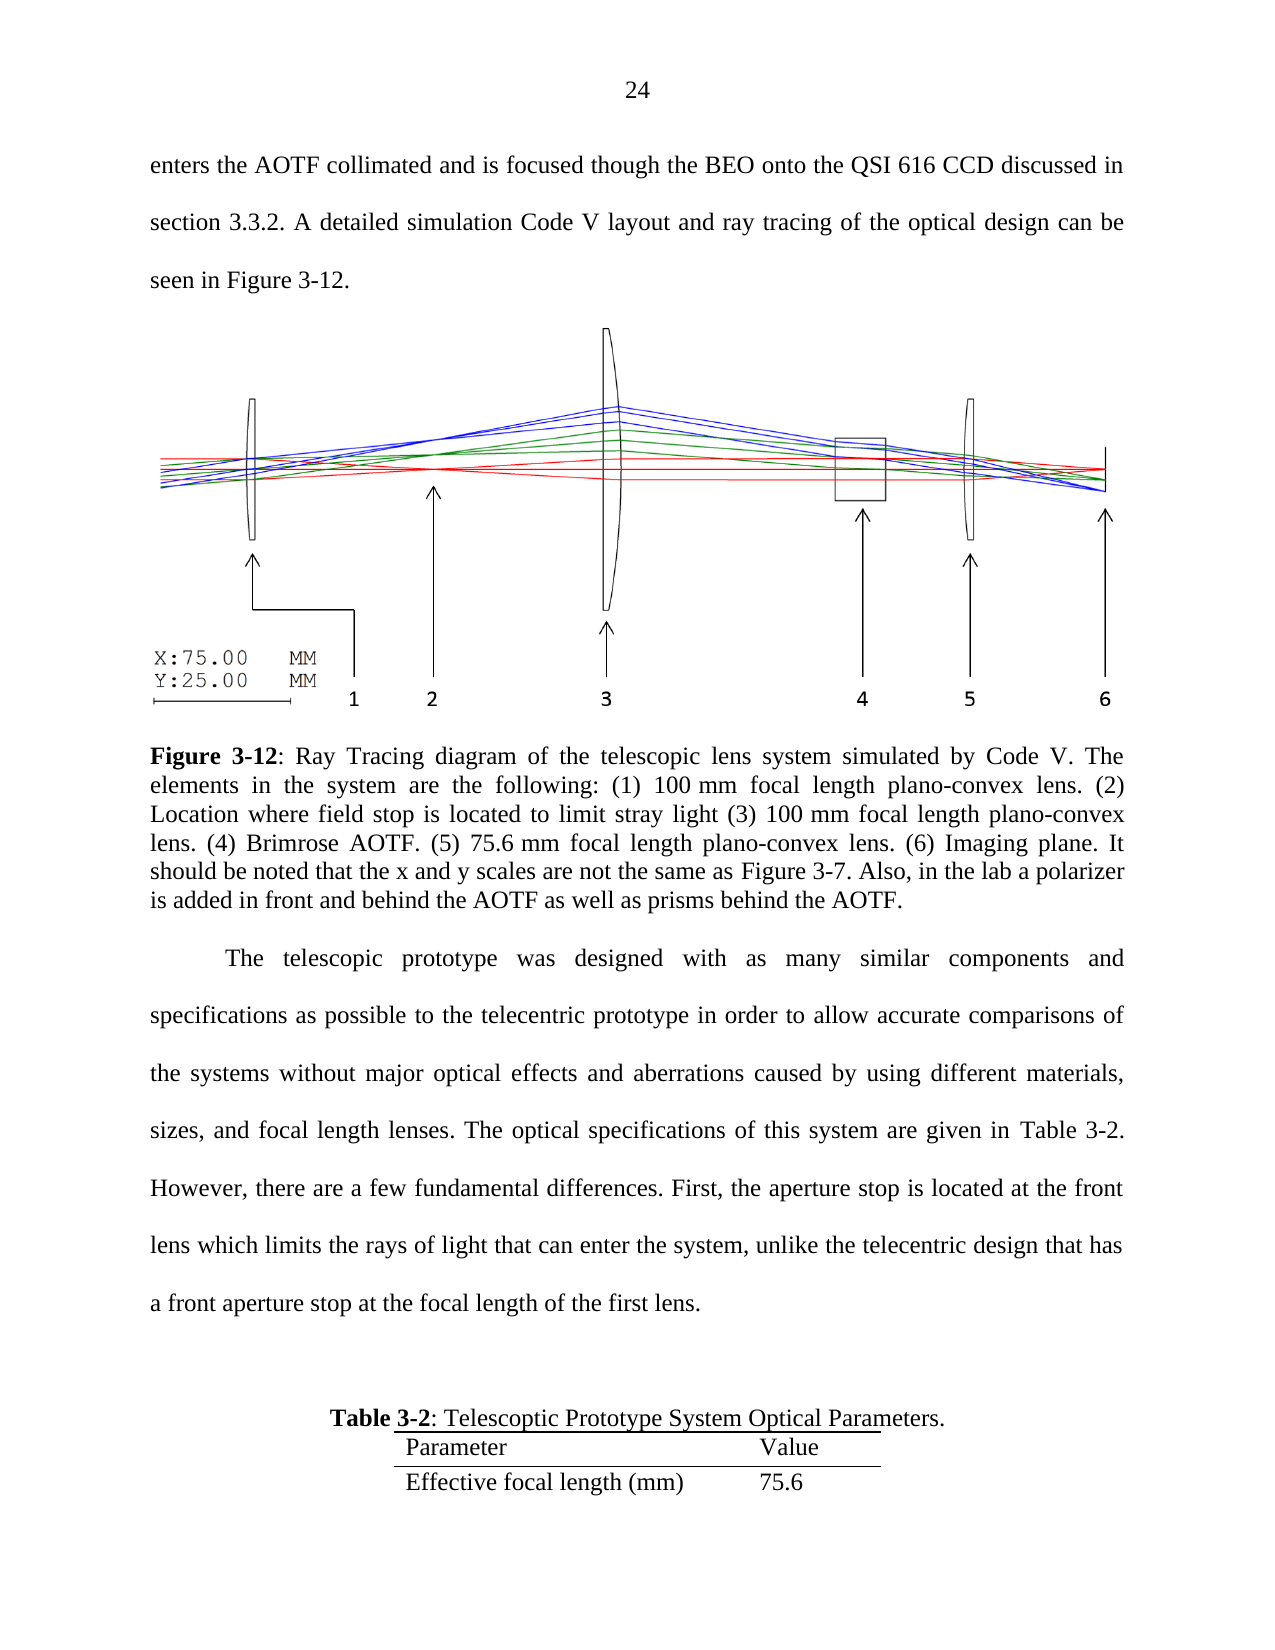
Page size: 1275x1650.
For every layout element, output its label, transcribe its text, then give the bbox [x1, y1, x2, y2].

text Table 3-2: Telescoptic Prototype System Optical Parameters. [150, 1403, 1125, 1431]
table_header Parameter [394, 1433, 748, 1466]
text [150, 150, 1125, 294]
text Figure 3-12: Ray Tracing diagram of the telescopic lens system simulated by Code V. The elements in the system are the following: (1) 100 mm focal length plano-convex lens. (2) Location where field stop is located to limit stray light (3) 100 mm focal length plano-convex lens. (4) Brimrose AOTF. (5) 75.6 mm focal length plano-convex lens. (6) Imaging plane. It should be noted that the x and y scales are not the same as Figure 3-7. Also, in the lab a polarizer is added in front and behind the AOTF as well as prisms behind the AOTF. [150, 741, 1125, 914]
table_header Value [748, 1433, 881, 1466]
table_cell 75.6 [748, 1467, 881, 1499]
table_cell Effective focal length (mm) [394, 1467, 748, 1499]
text The telescopic prototype was designed with as many similar components and specifications as possible to the telecentric prototype in order to allow accurate comparisons of the systems without major optical effects and aberrations caused by using different materials, sizes, and focal length lenses. The optical specifications of this system are given in Table 3-2. However, there are a few fundamental differences. First, the aperture stop is located at the front lens which limits the rays of light that can enter the system, unlike the telecentric design that has a front aperture stop at the focal length of the first lens. [150, 943, 1125, 1316]
